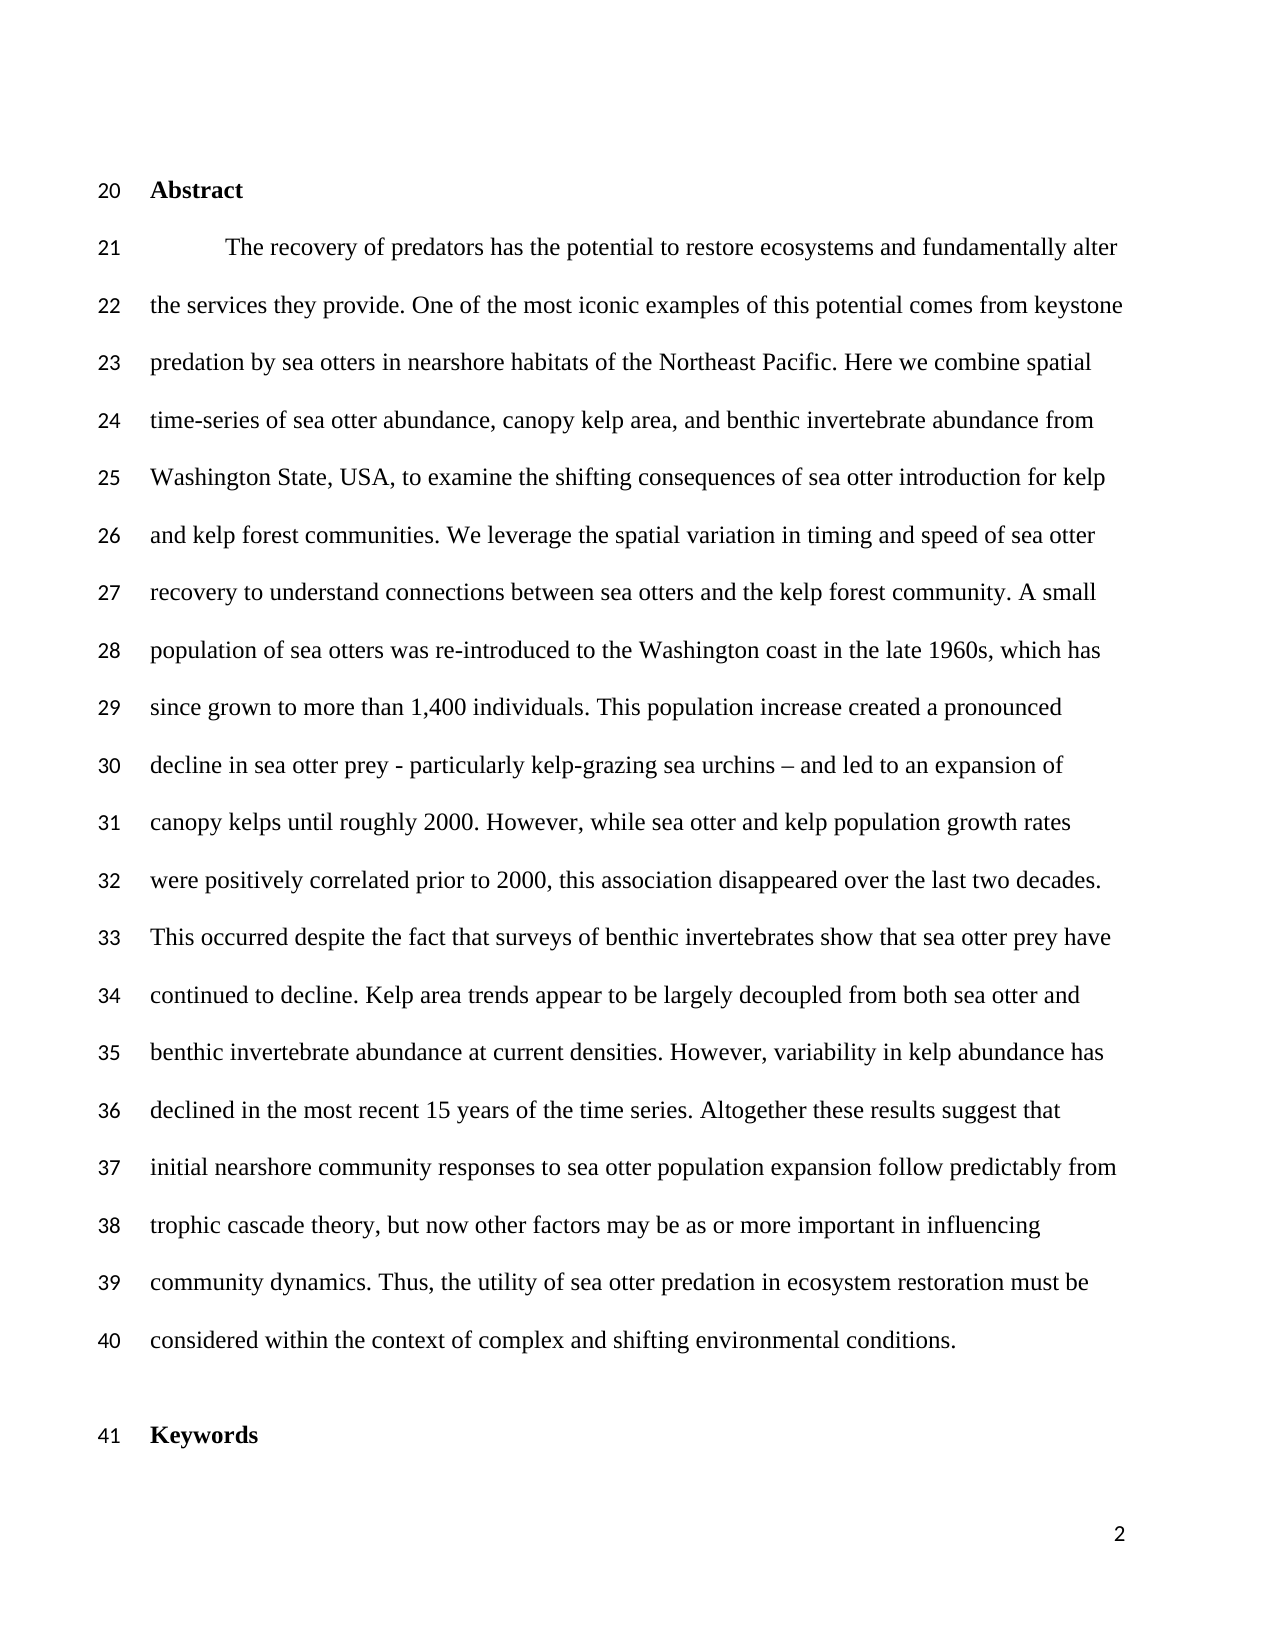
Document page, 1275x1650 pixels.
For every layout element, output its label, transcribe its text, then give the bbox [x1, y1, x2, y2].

text The recovery of predators has the potential to restore ecosystems and fundamentally alter the services they provide. One of the most iconic examples of this potential comes from keystone predation by sea otters in nearshore habitats of the Northeast Pacific. Here we combine spatial time-series of sea otter abundance, canopy kelp area, and benthic invertebrate abundance from Washington State, USA, to examine the shifting consequences of sea otter introduction for kelp and kelp forest communities. We leverage the spatial variation in timing and speed of sea otter recovery to understand connections between sea otters and the kelp forest community. A small population of sea otters was re-introduced to the Washington coast in the late 1960s, which has since grown to more than 1,400 individuals. This population increase created a pronounced decline in sea otter prey - particularly kelp-grazing sea urchins – and led to an expansion of canopy kelps until roughly 2000. However, while sea otter and kelp population growth rates were positively correlated prior to 2000, this association disappeared over the last two decades. This occurred despite the fact that surveys of benthic invertebrates show that sea otter prey have continued to decline. Kelp area trends appear to be largely decoupled from both sea otter and benthic invertebrate abundance at current densities. However, variability in kelp abundance has declined in the most recent 15 years of the time series. Altogether these results suggest that initial nearshore community responses to sea otter population expansion follow predictably from trophic cascade theory, but now other factors may be as or more important in influencing community dynamics. Thus, the utility of sea otter predation in ecosystem restoration must be considered within the context of complex and shifting environmental conditions. [150, 232, 1125, 1354]
text Keywords [150, 1420, 1125, 1449]
text Abstract [150, 175, 1125, 204]
